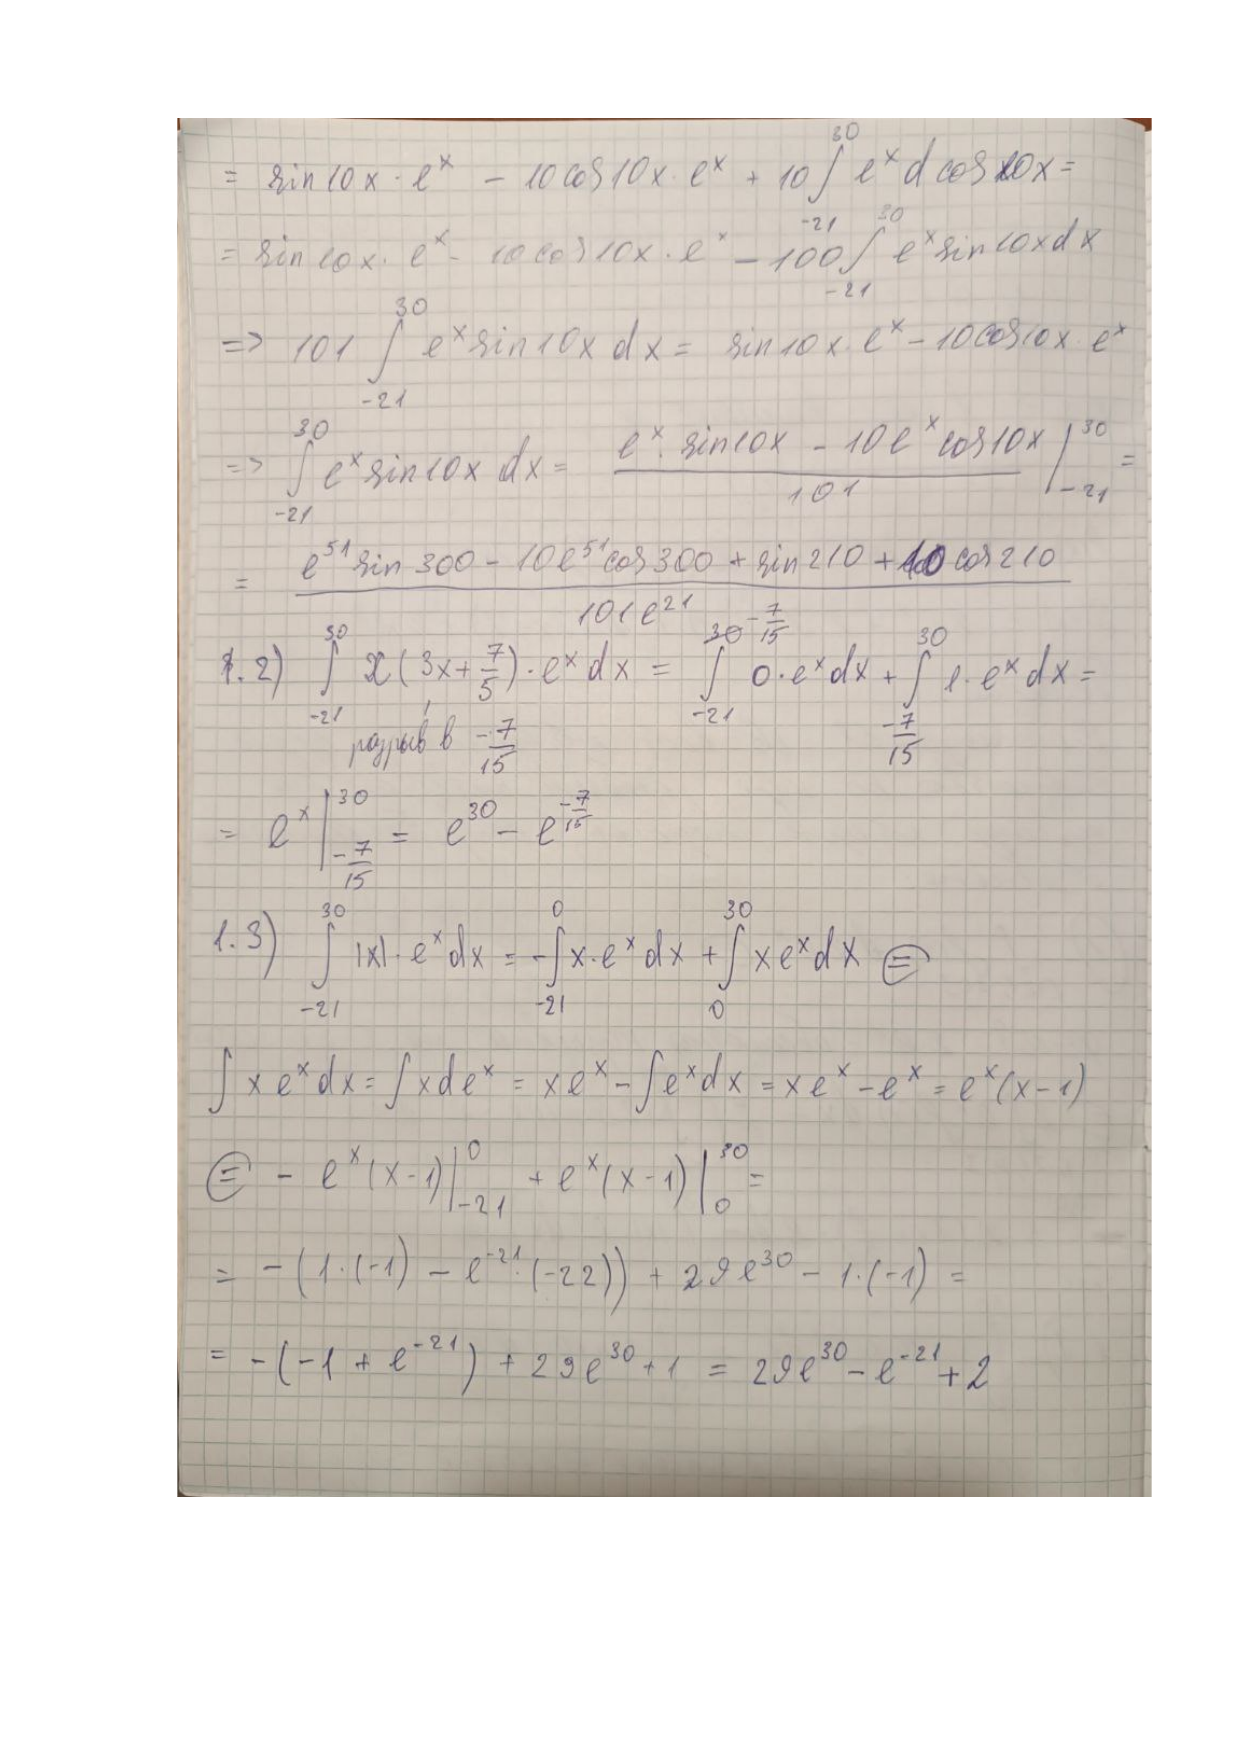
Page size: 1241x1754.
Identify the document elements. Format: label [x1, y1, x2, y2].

picture [177, 118, 1152, 1497]
